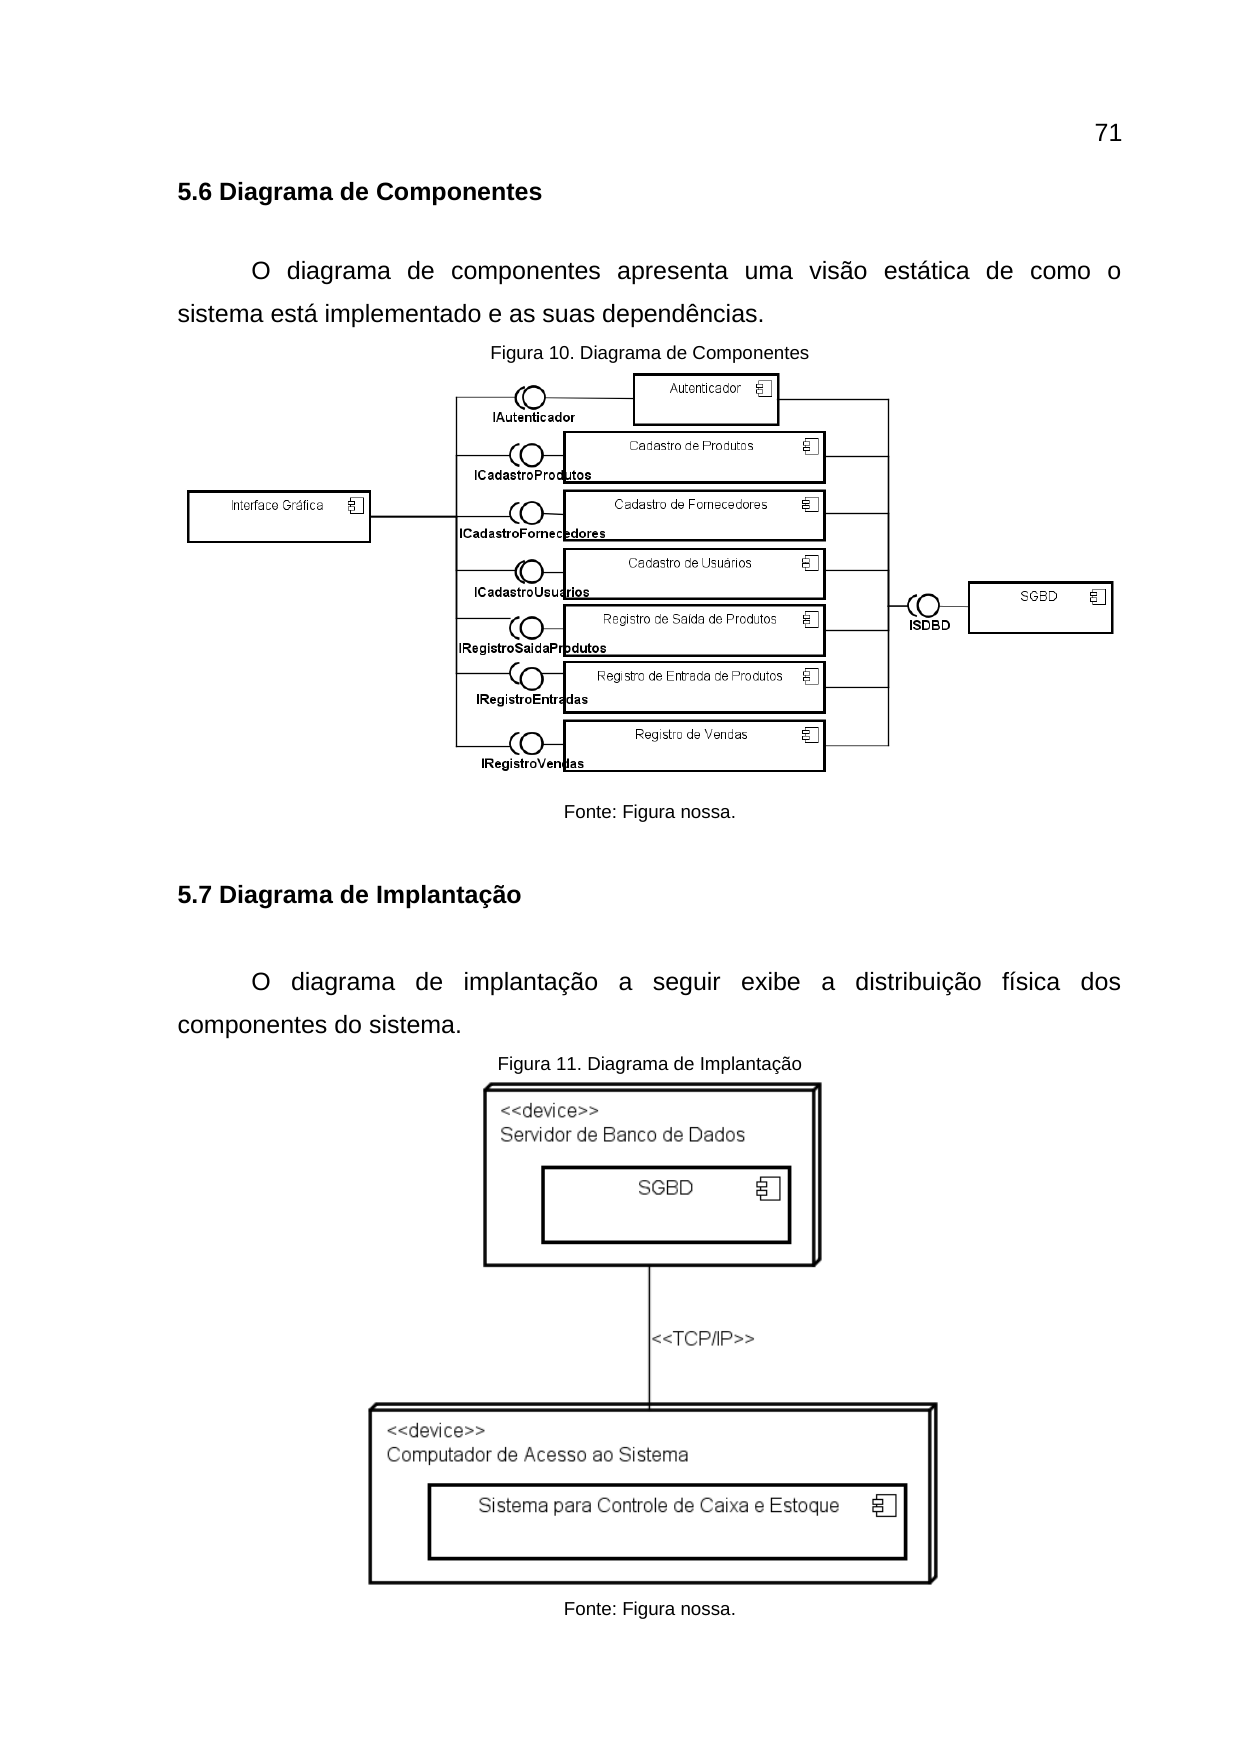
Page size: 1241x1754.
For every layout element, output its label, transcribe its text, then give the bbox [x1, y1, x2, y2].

text O diagrama de componentes apresenta uma visão estática de como o sistema está implementado e as suas dependências. [177, 256, 1122, 328]
text O diagrama de implantação a seguir exibe a distribuição física dos componentes do sistema. [177, 967, 1122, 1038]
subtitle 5.6 Diagrama de Componentes [177, 177, 1122, 206]
text Fonte: Figura nossa. [177, 1598, 1122, 1619]
picture [177, 363, 1122, 802]
subtitle 5.7 Diagrama de Implantação [177, 880, 1122, 909]
picture [354, 1074, 945, 1598]
text Fonte: Figura nossa. [177, 802, 1122, 823]
